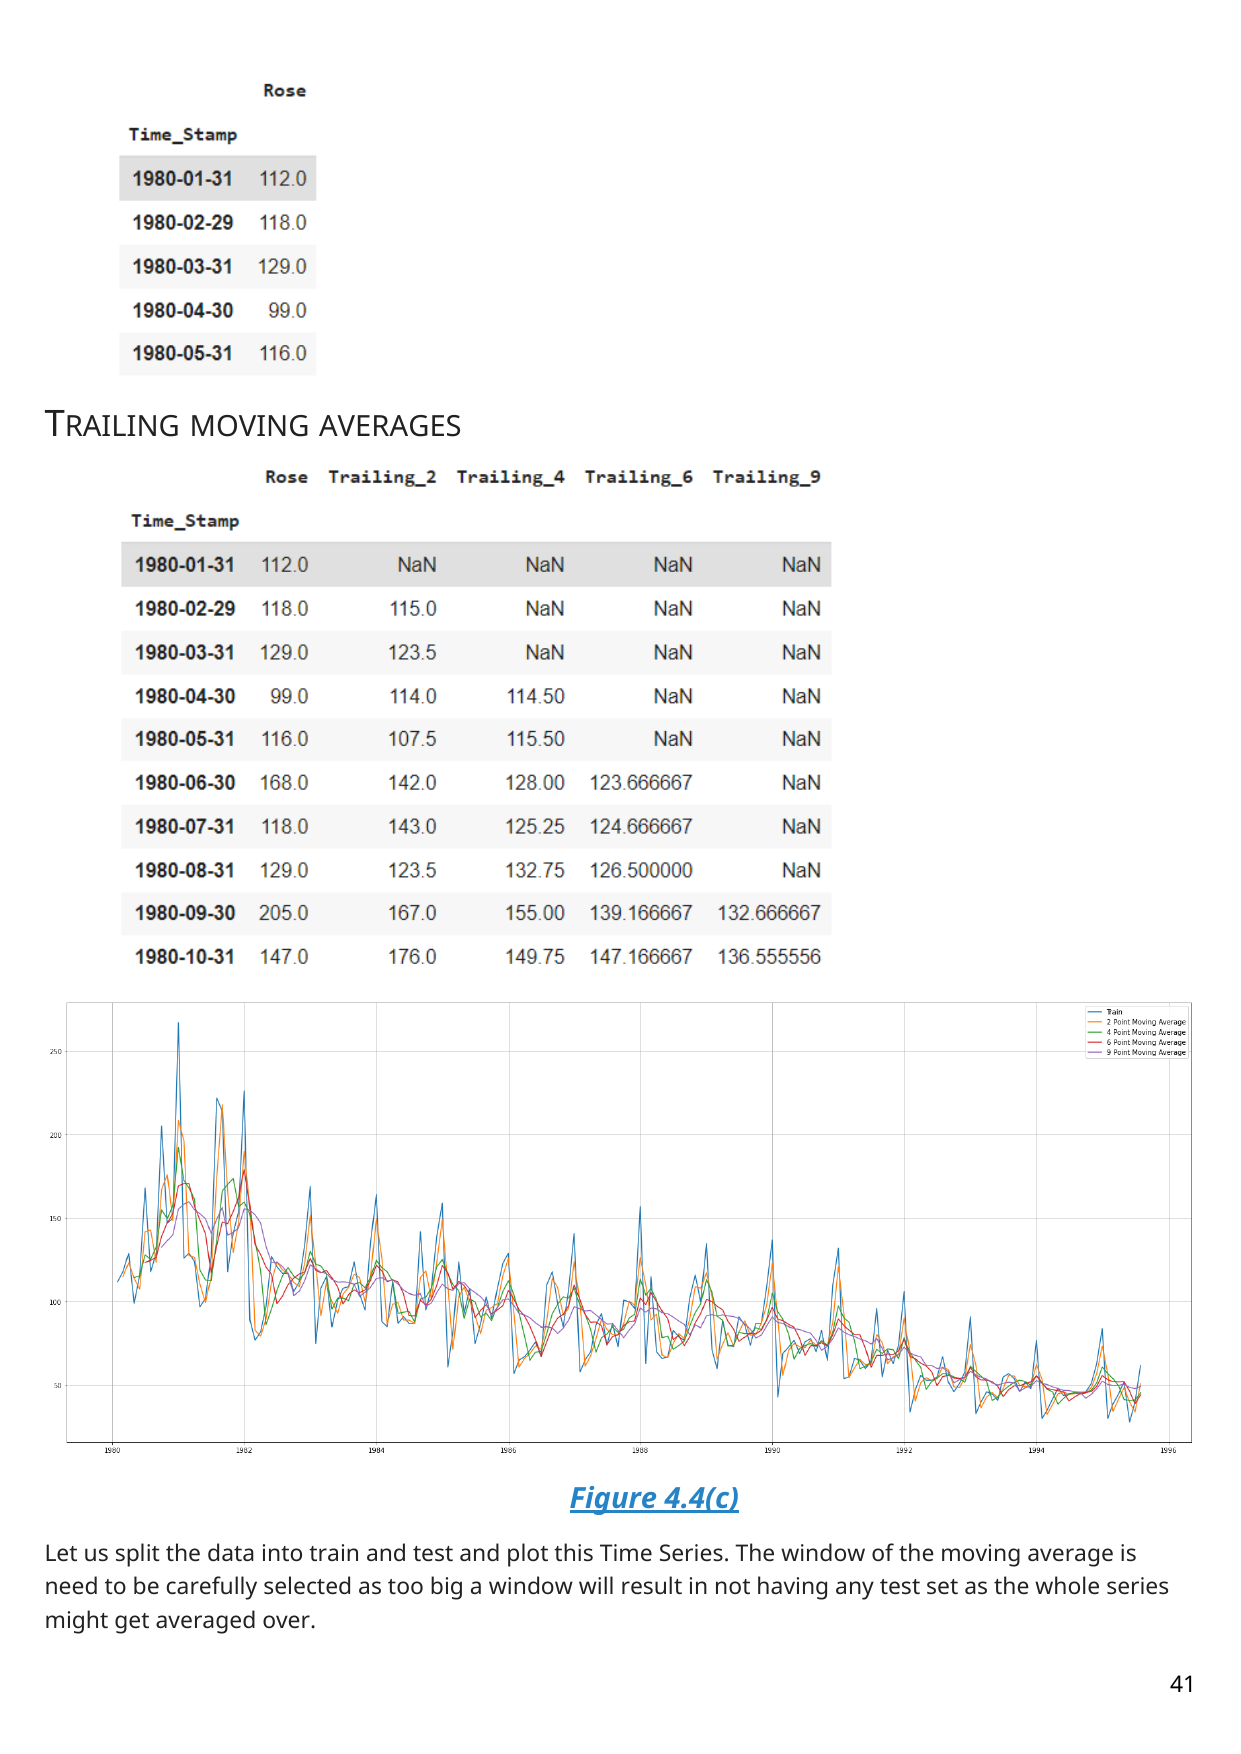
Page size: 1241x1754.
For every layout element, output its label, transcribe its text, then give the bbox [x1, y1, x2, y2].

picture [44, 999, 1196, 1458]
subtitle Trailing moving averages [44, 398, 1196, 447]
text Figure 4.4(c) [44, 1477, 1196, 1517]
picture [119, 75, 333, 378]
text Let us split the data into train and test and plot this Time Series. The window of the moving average is need to be carefully selected as too big a window will result in not having any test set as the whole series might get averaged over. [44, 1536, 1196, 1635]
picture [119, 463, 839, 979]
